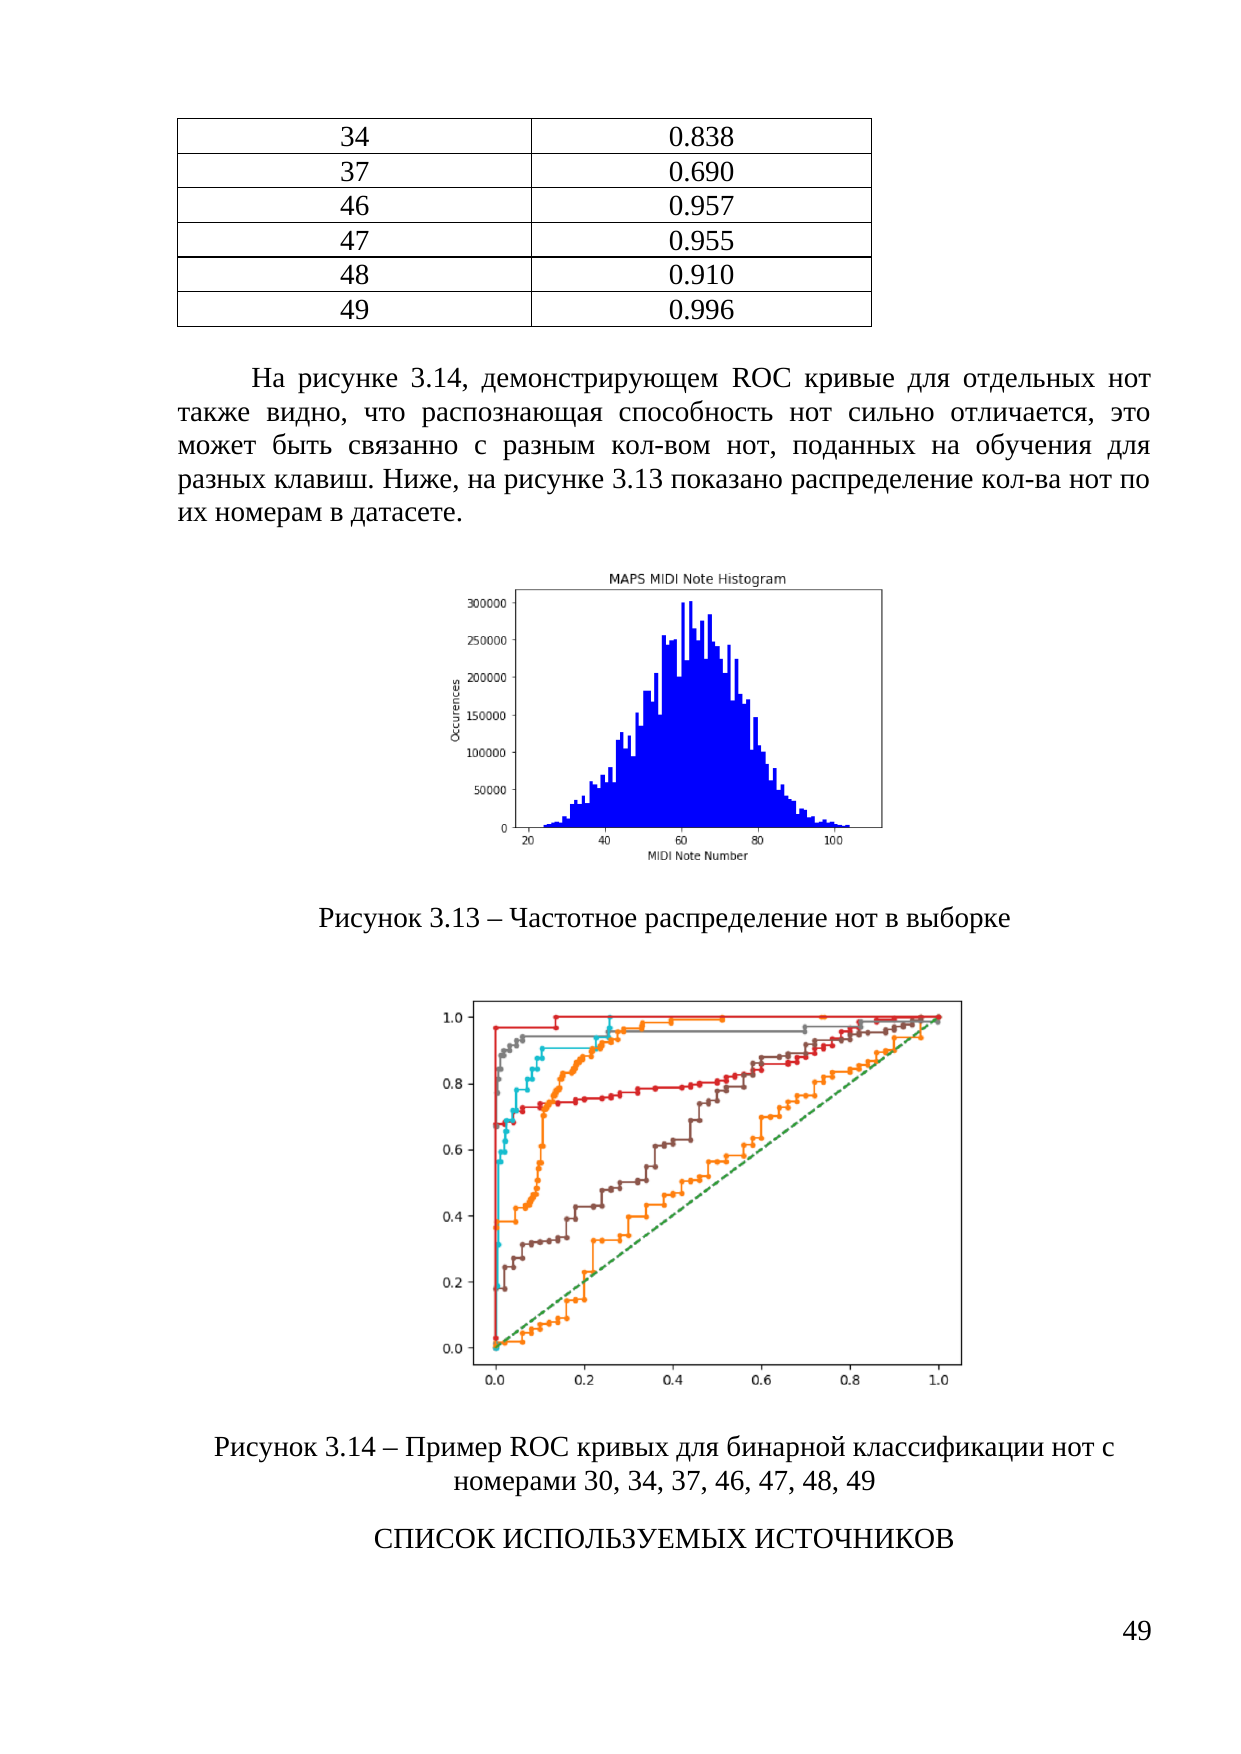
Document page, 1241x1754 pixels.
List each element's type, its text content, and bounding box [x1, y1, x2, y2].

table_cell 0.957 [532, 188, 871, 222]
picture [426, 967, 977, 1396]
table_cell 34 [178, 119, 531, 153]
table_cell 0.690 [532, 154, 871, 187]
table_cell 47 [178, 223, 531, 256]
text На рисунке 3.14, демонстрирующем ROC кривые для отдельных нот также видно, что распознающая способность нот сильно отличается, это может быть связанно с разным кол-вом нот, поданных на обучения для разных клавиш. Ниже, на рисунке 3.13 показано распределение кол-ва нот по их номерам в датасете. [177, 360, 1152, 528]
text Рисунок 3.13 – Частотное распределение нот в выборке [177, 900, 1152, 934]
subtitle СПИСОК ИСПОЛЬЗУЕМЫХ ИСТОЧНИКОВ [177, 1521, 1152, 1555]
table_cell 0.996 [532, 292, 871, 326]
table_cell 37 [178, 154, 531, 187]
table_cell 0.910 [532, 258, 871, 291]
table_cell 49 [178, 292, 531, 326]
picture [442, 561, 887, 867]
table_cell 46 [178, 188, 531, 222]
table_cell 48 [178, 258, 531, 291]
text Рисунок 3.14 – Пример ROC кривых для бинарной классификации нот с номерами 30, 34, 37, 46, 47, 48, 49 [177, 1429, 1152, 1496]
table_cell 0.838 [532, 119, 871, 153]
table_cell 0.955 [532, 223, 871, 256]
